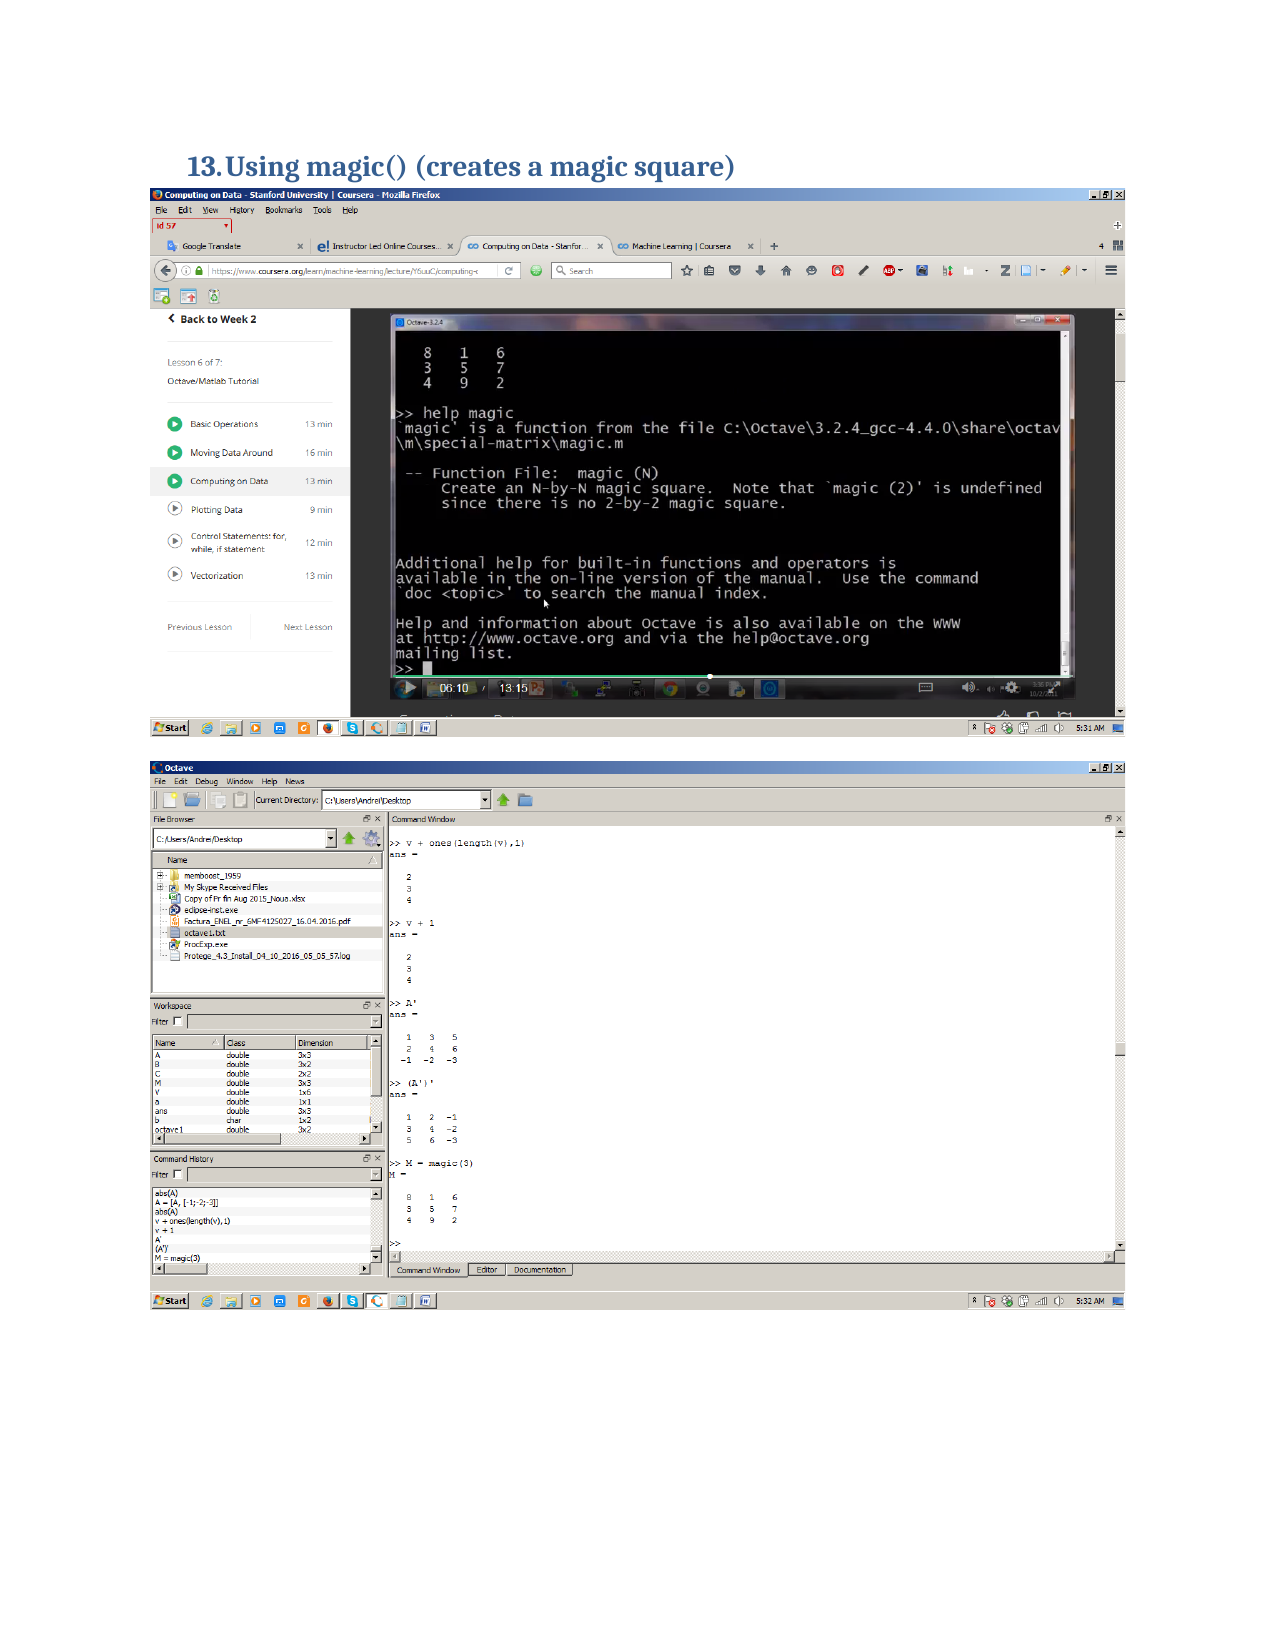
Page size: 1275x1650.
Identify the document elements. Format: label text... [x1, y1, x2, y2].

picture [150, 761, 1125, 1310]
picture [150, 188, 1125, 737]
subtitle Using magic() (creates a magic square) [187, 150, 1125, 183]
